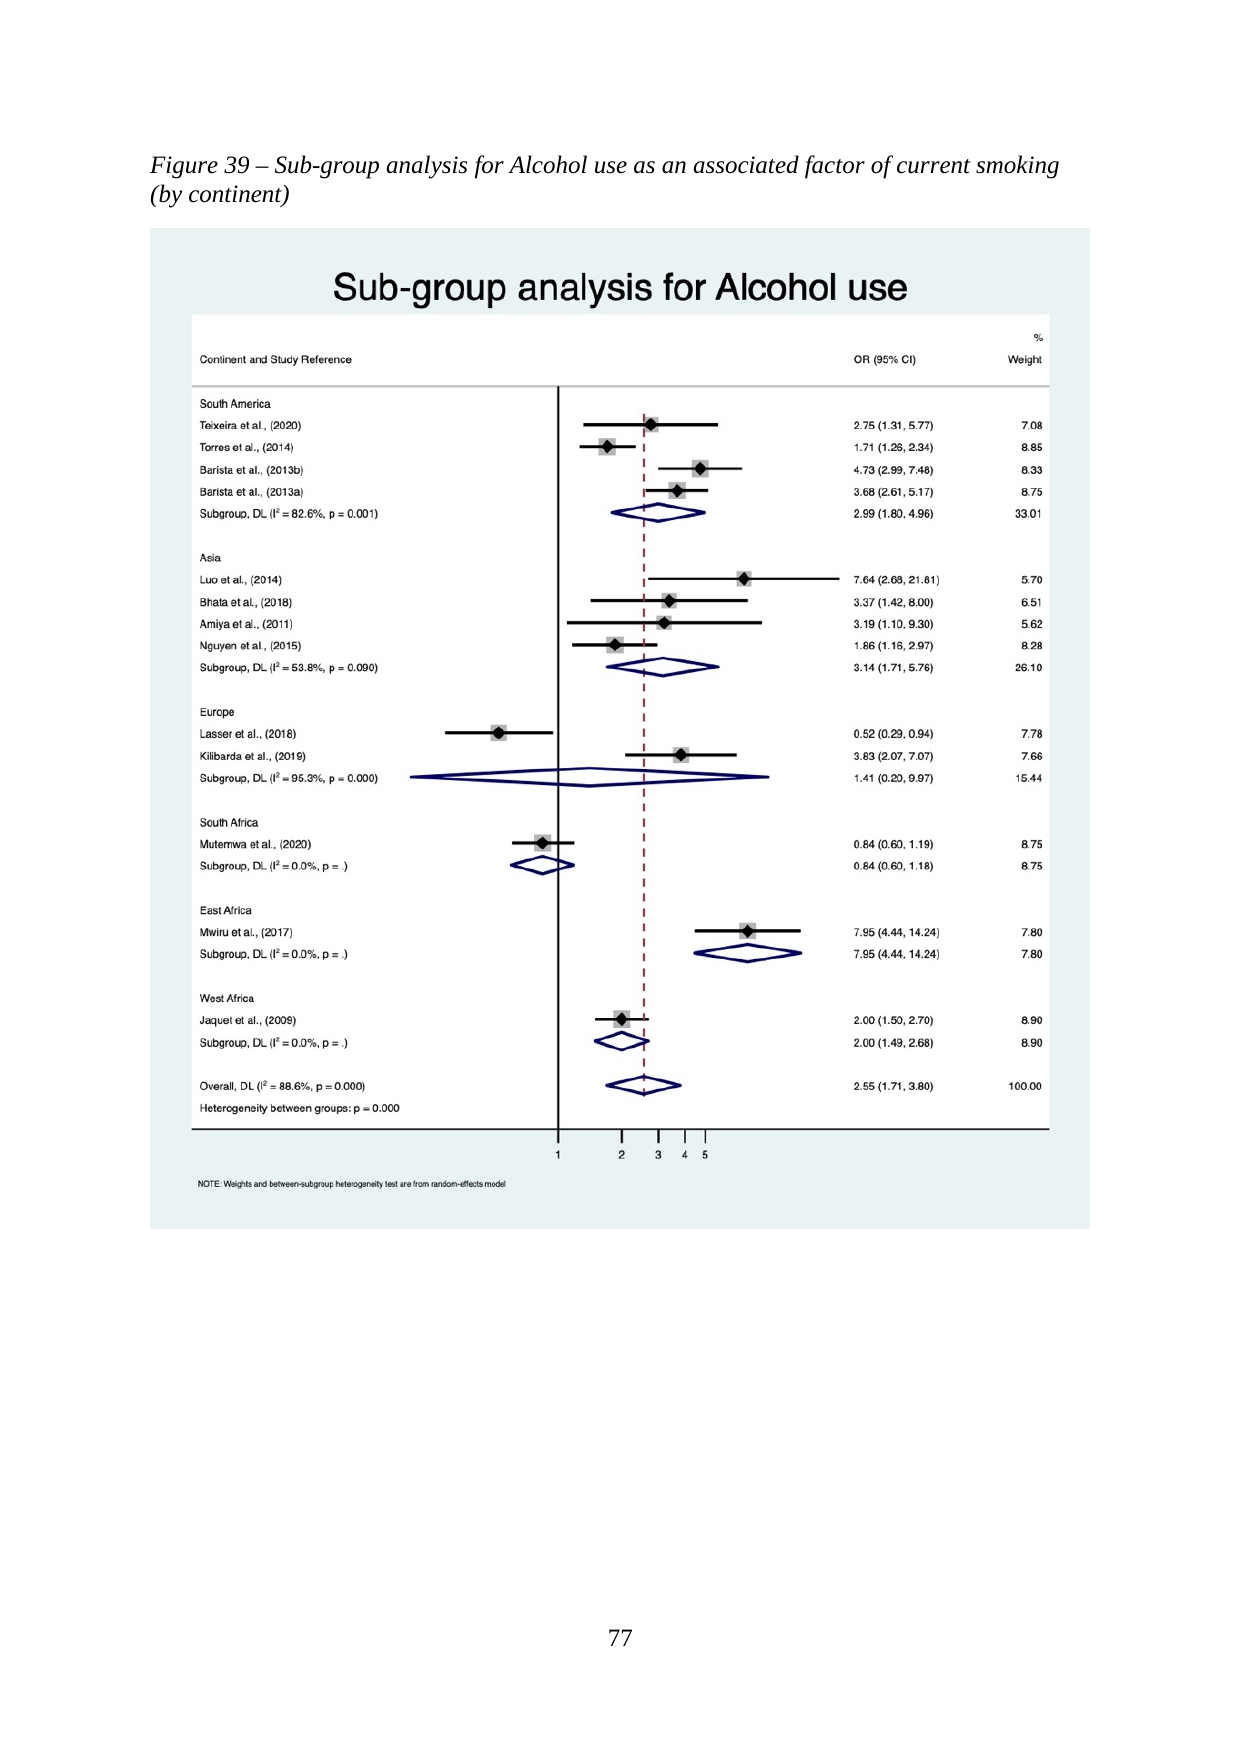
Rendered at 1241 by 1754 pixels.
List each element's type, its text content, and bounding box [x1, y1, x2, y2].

text Figure 39 – Sub-group analysis for Alcohol use as an associated factor of current smoking (by continent) [150, 150, 1090, 207]
picture [150, 228, 1091, 1229]
